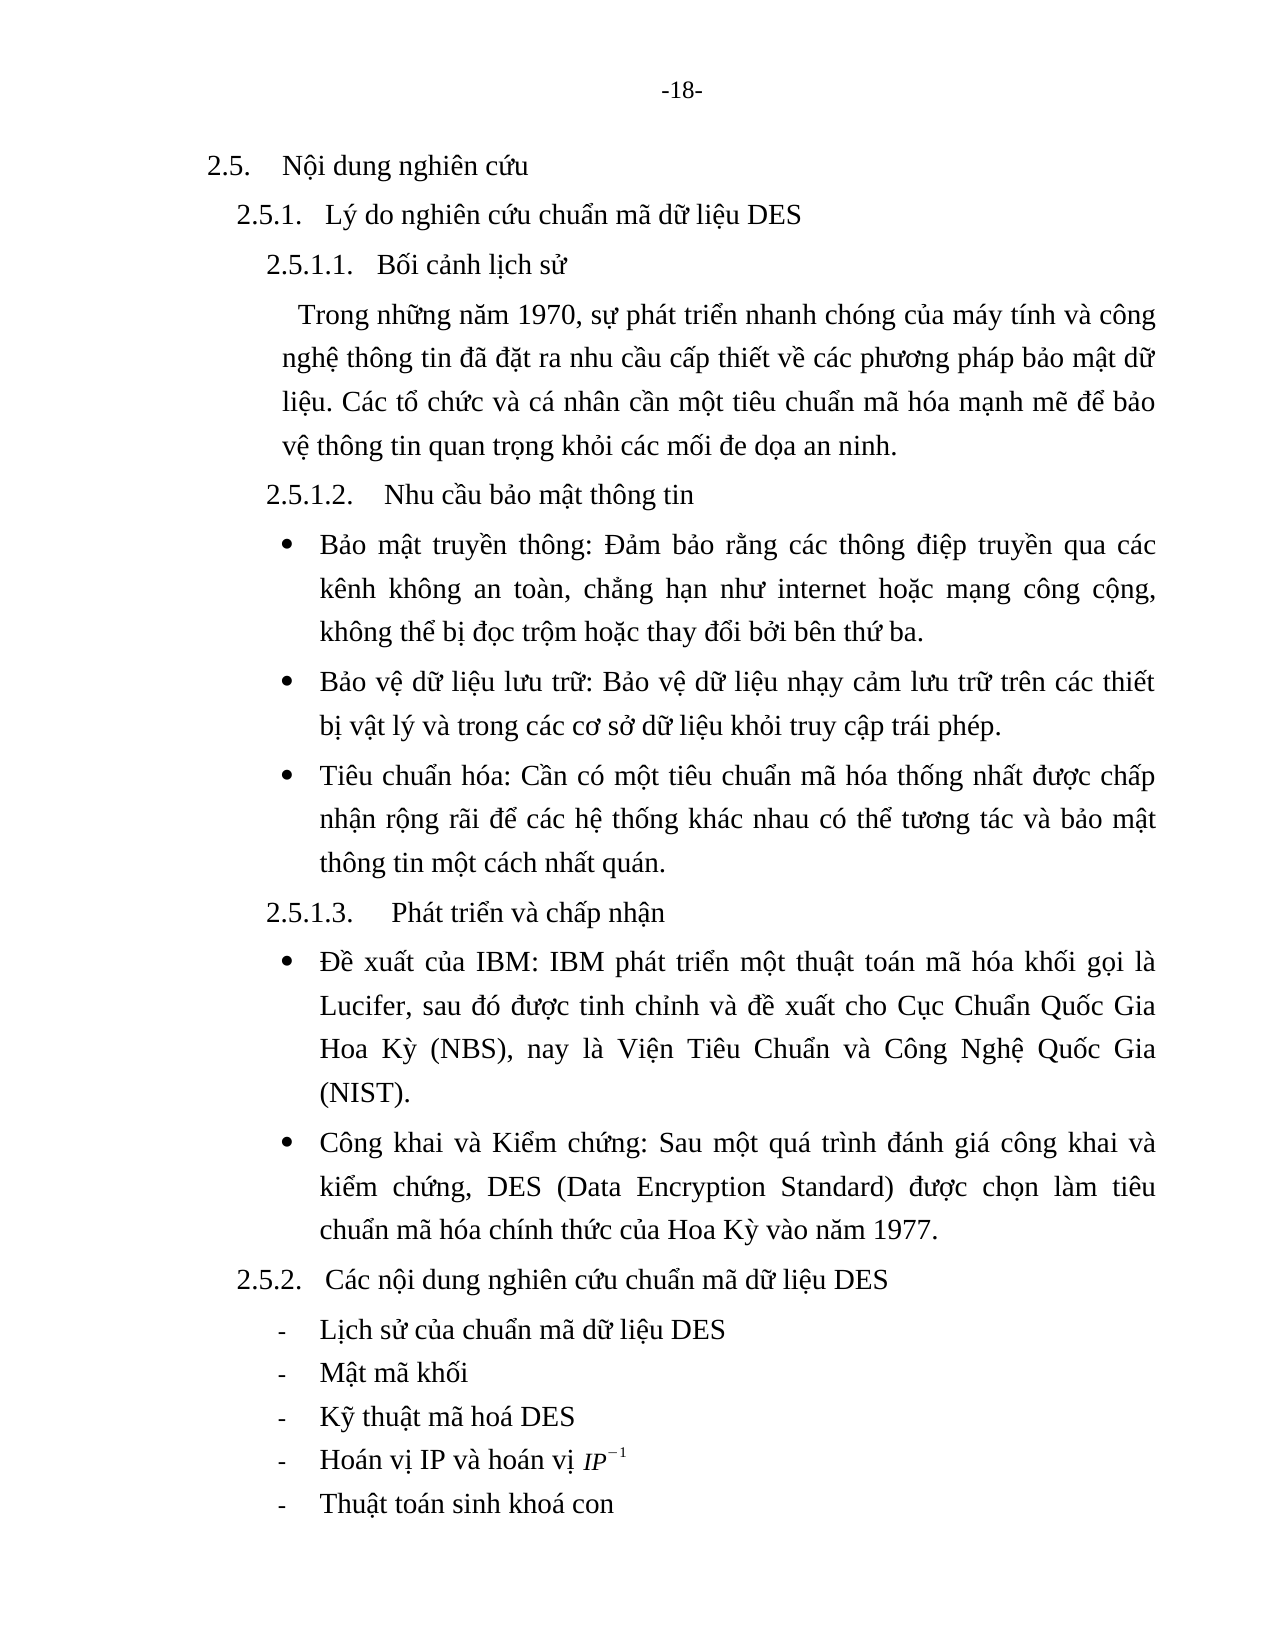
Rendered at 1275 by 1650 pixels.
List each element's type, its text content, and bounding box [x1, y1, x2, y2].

list Bảo mật truyền thông: Đảm bảo rằng các thông điệp truyền qua các kênh không an toàn, chẳng hạn như internet hoặc mạng công cộng, không thể bị đọc trộm hoặc thay đổi bởi bên thứ ba. [282, 527, 1157, 648]
list Kỹ thuật mã hoá DES [282, 1399, 1157, 1432]
list Nhu cầu bảo mật thông tin [266, 477, 1157, 511]
list Thuật toán sinh khoá con [282, 1486, 1157, 1519]
text Trong những năm 1970, sự phát triển nhanh chóng của máy tính và công nghệ thông tin đã đặt ra nhu cầu cấp thiết về các phương pháp bảo mật dữ liệu. Các tổ chức và cá nhân cần một tiêu chuẩn mã hóa mạnh mẽ để bảo vệ thông tin quan trọng khỏi các mối đe dọa an ninh. [282, 297, 1157, 461]
list Bối cảnh lịch sử [266, 247, 1157, 281]
list Bảo vệ dữ liệu lưu trữ: Bảo vệ dữ liệu nhạy cảm lưu trữ trên các thiết bị vật lý và trong các cơ sở dữ liệu khỏi truy cập trái phép. [282, 664, 1157, 741]
list Lý do nghiên cứu chuẩn mã dữ liệu DES [236, 197, 1157, 231]
list Mật mã khối [282, 1355, 1157, 1389]
list Công khai và Kiểm chứng: Sau một quá trình đánh giá công khai và kiểm chứng, DES (Data Encryption Standard) được chọn làm tiêu chuẩn mã hóa chính thức của Hoa Kỳ vào năm 1977. [282, 1125, 1157, 1246]
list Phát triển và chấp nhận [266, 895, 1157, 928]
list Tiêu chuẩn hóa: Cần có một tiêu chuẩn mã hóa thống nhất được chấp nhận rộng rãi để các hệ thống khác nhau có thể tương tác và bảo mật thông tin một cách nhất quán. [282, 758, 1157, 878]
list Hoán vị IP và hoán vị [282, 1442, 1157, 1476]
list Các nội dung nghiên cứu chuẩn mã dữ liệu DES [236, 1262, 1157, 1296]
subtitle Nội dung nghiên cứu [207, 148, 1157, 181]
list Đề xuất của IBM: IBM phát triển một thuật toán mã hóa khối gọi là Lucifer, sau đó được tinh chỉnh và đề xuất cho Cục Chuẩn Quốc Gia Hoa Kỳ (NBS), nay là Viện Tiêu Chuẩn và Công Nghệ Quốc Gia (NIST). [282, 944, 1157, 1109]
list Lịch sử của chuẩn mã dữ liệu DES [282, 1312, 1157, 1345]
